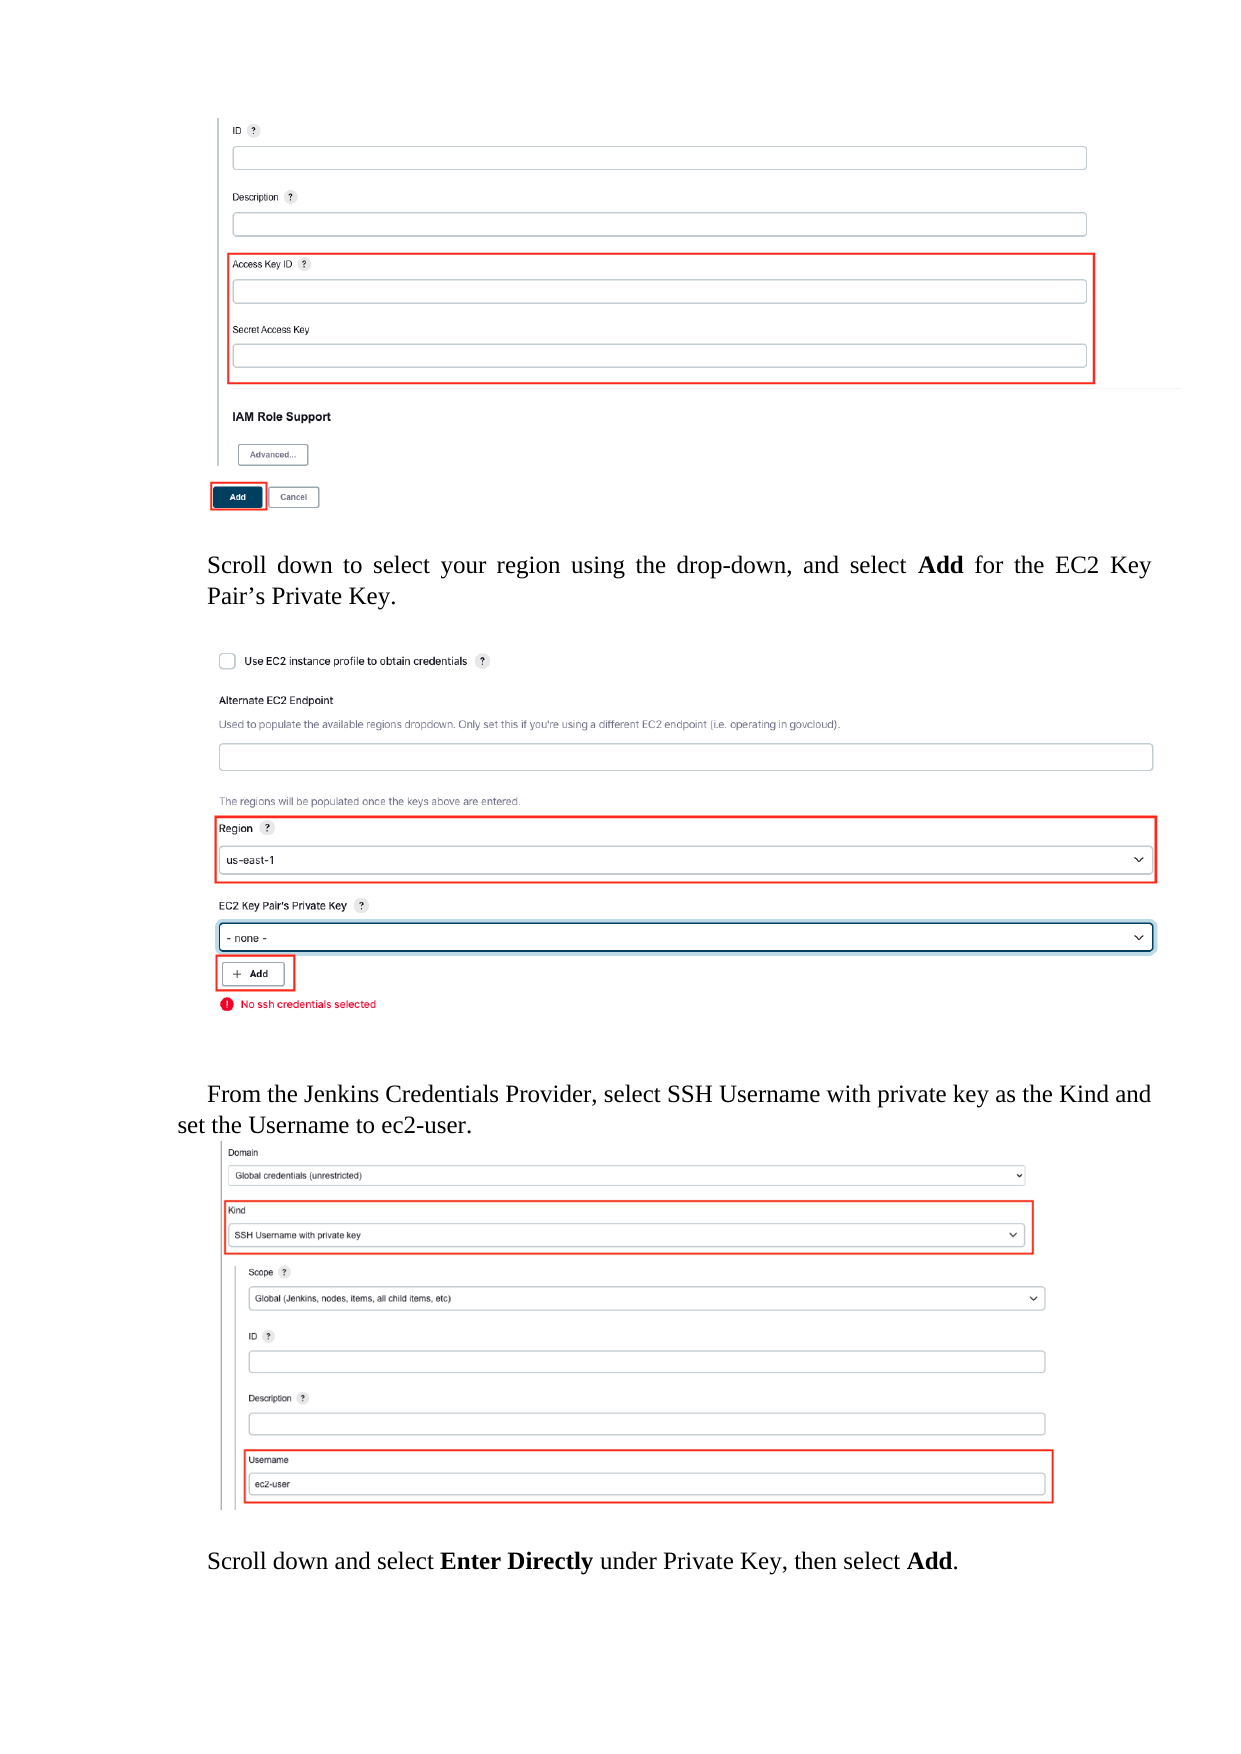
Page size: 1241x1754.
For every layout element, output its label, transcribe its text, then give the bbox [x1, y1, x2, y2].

picture [206, 643, 1163, 1027]
picture [206, 118, 1182, 512]
list Scroll down to select your region using the drop-down, and select Add for the EC2 Key Pair’s Private Key. [207, 550, 1152, 610]
list Scroll down and select Enter Directly under Private Key, then select Add. [207, 1546, 1152, 1574]
picture [220, 1141, 1138, 1510]
text From the Jenkins Credentials Provider, select SSH Username with private key as the Kind and set the Username to ec2-user. [177, 1079, 1152, 1139]
